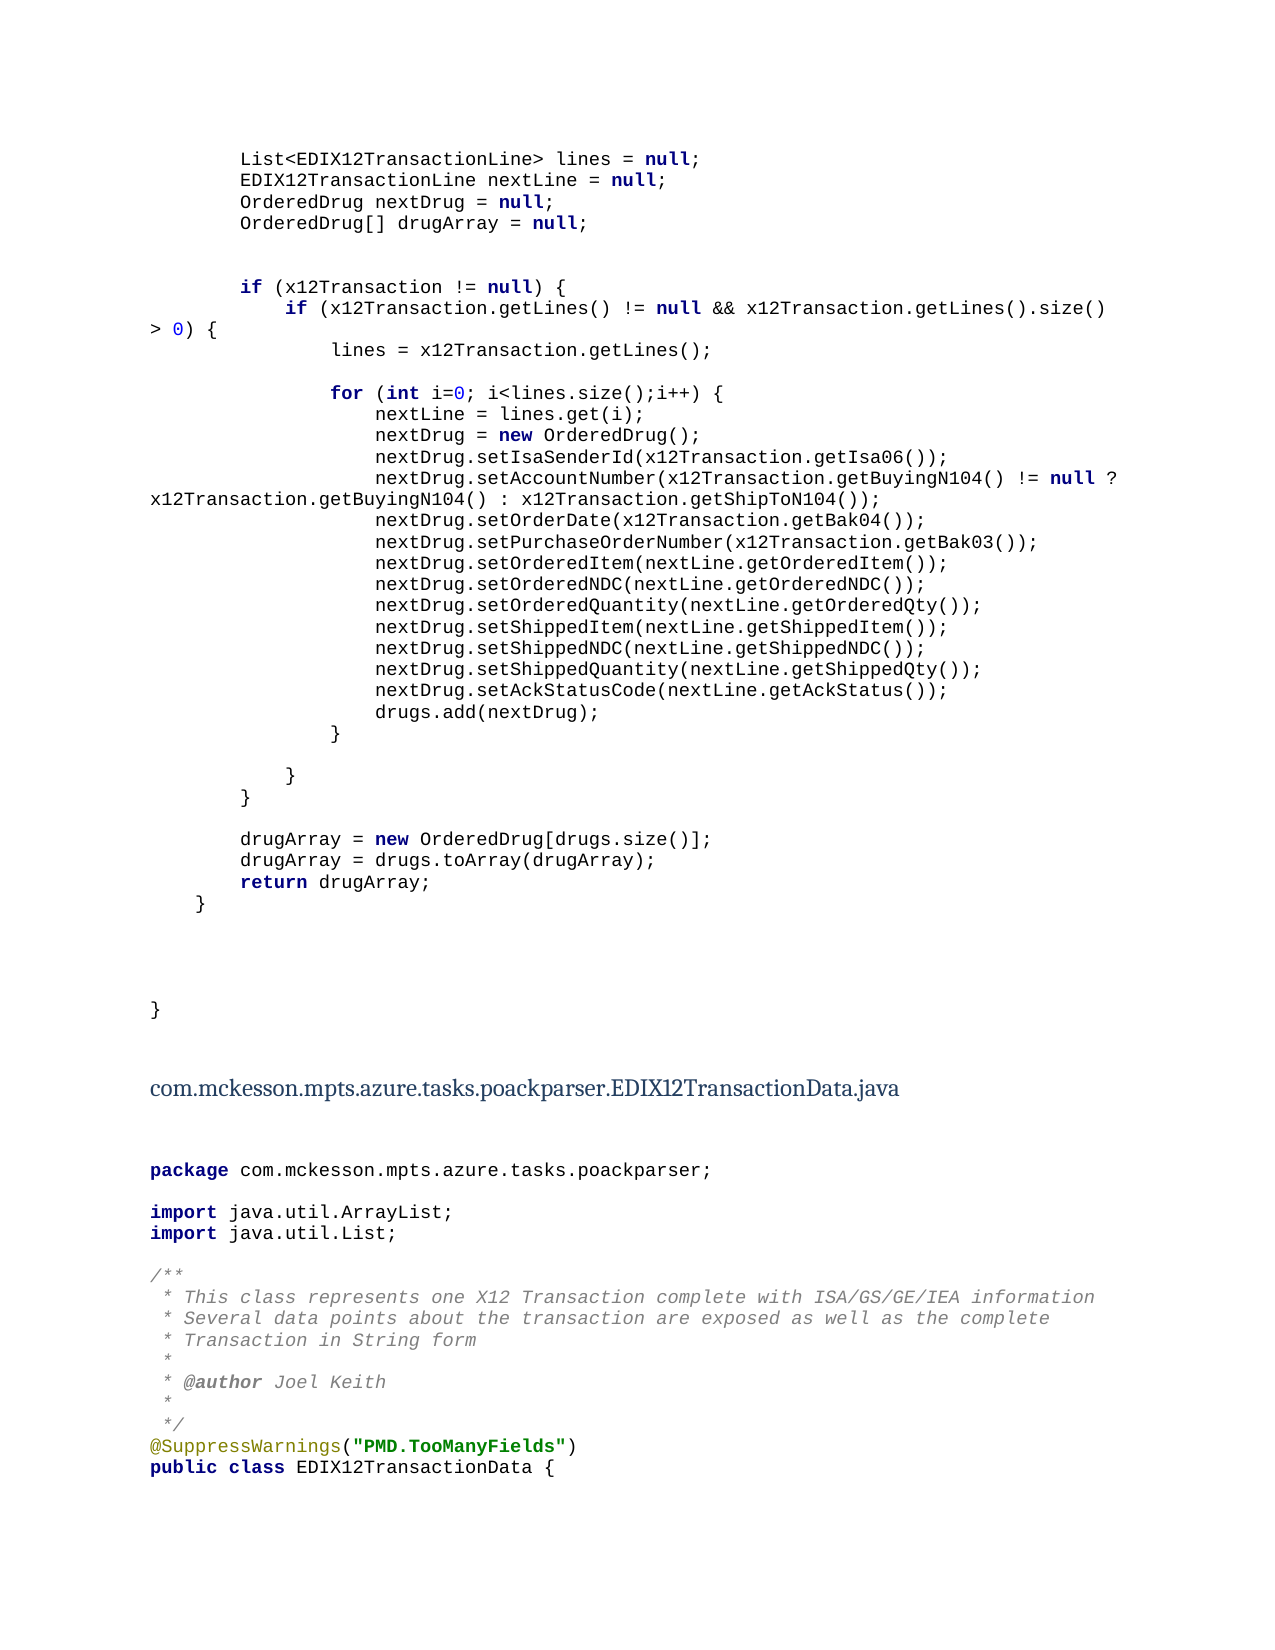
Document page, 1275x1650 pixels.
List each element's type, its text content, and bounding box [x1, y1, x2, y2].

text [150, 150, 1125, 1021]
subtitle com.mckesson.mpts.azure.tasks.poackparser.EDIX12TransactionData.java [150, 1074, 1125, 1103]
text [150, 1160, 1125, 1479]
